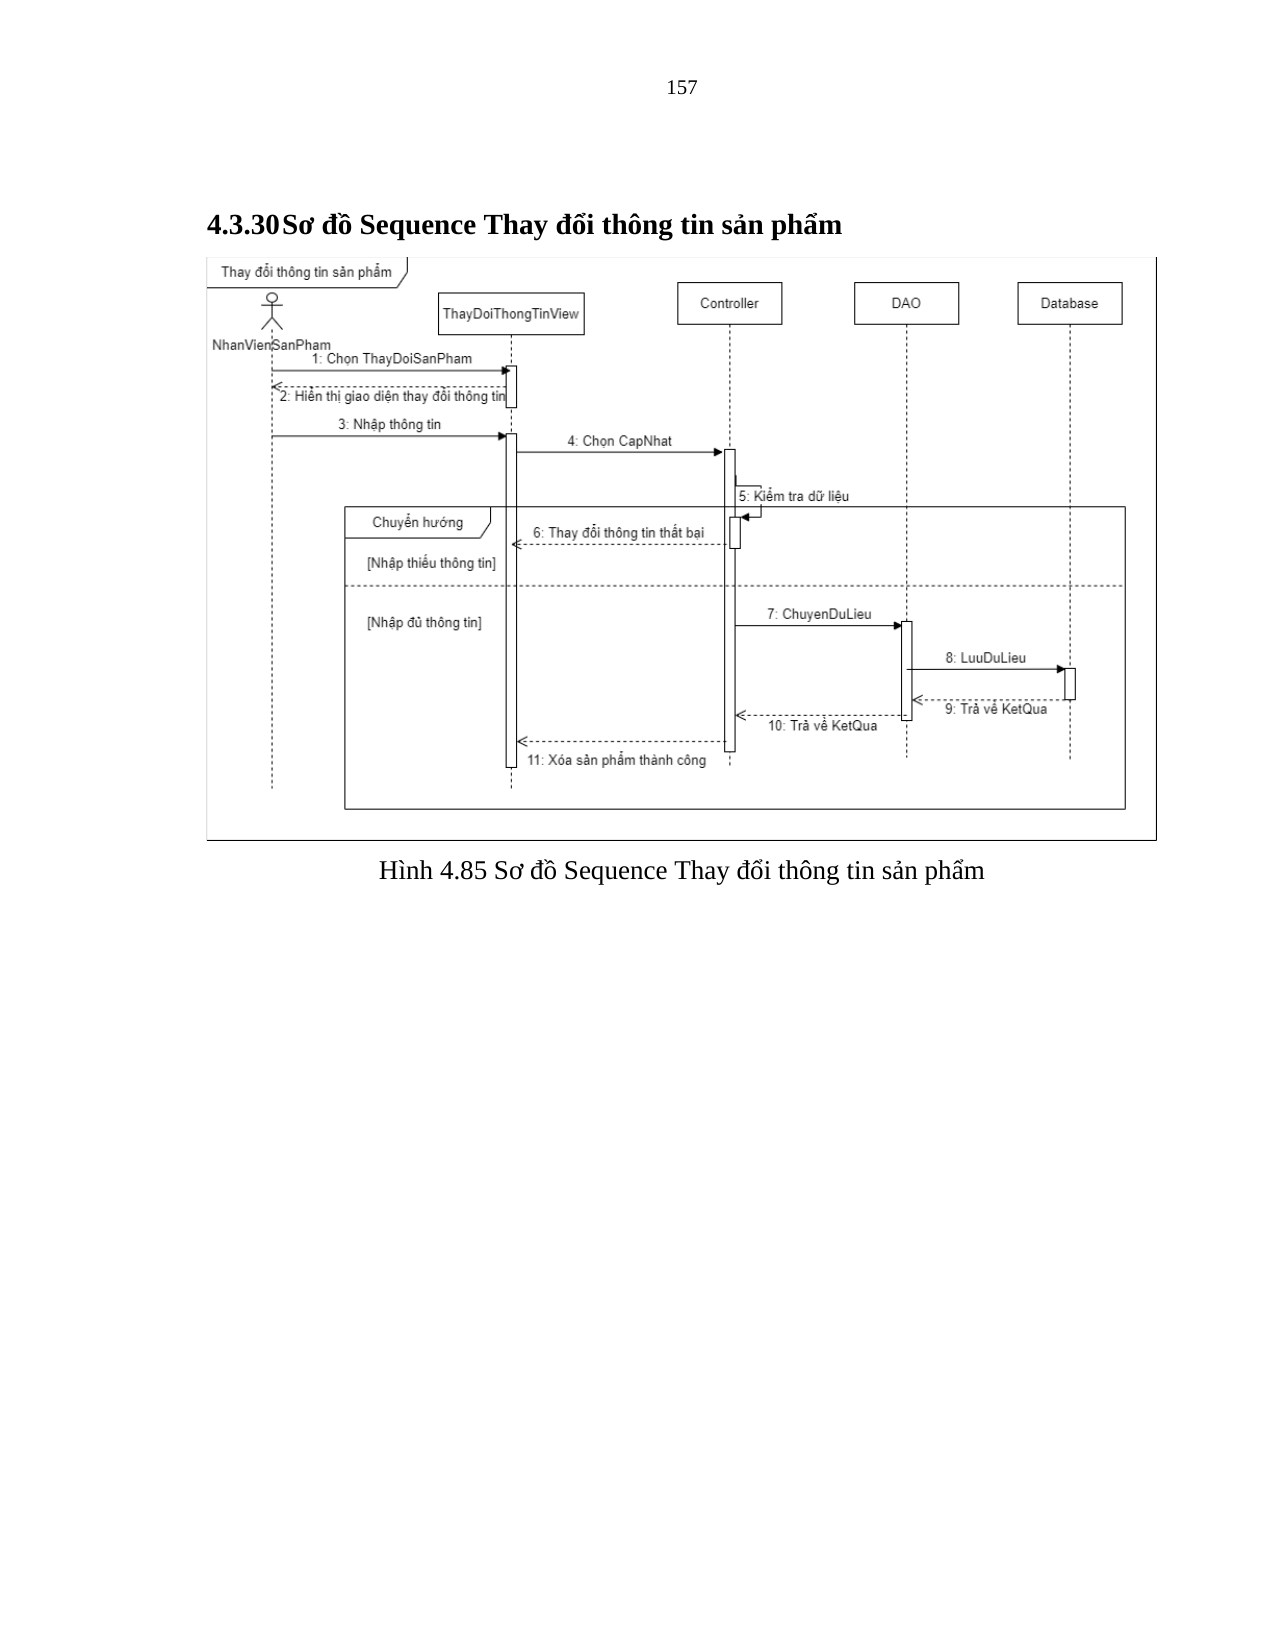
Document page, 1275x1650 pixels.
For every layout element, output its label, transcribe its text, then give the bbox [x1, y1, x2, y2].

subtitle Sơ đồ Sequence Thay đổi thông tin sản phẩm [207, 207, 1157, 240]
picture [206, 257, 1157, 841]
text Hình . Sơ đồ Sequence Thay đổi thông tin sản phẩm [207, 854, 1157, 886]
